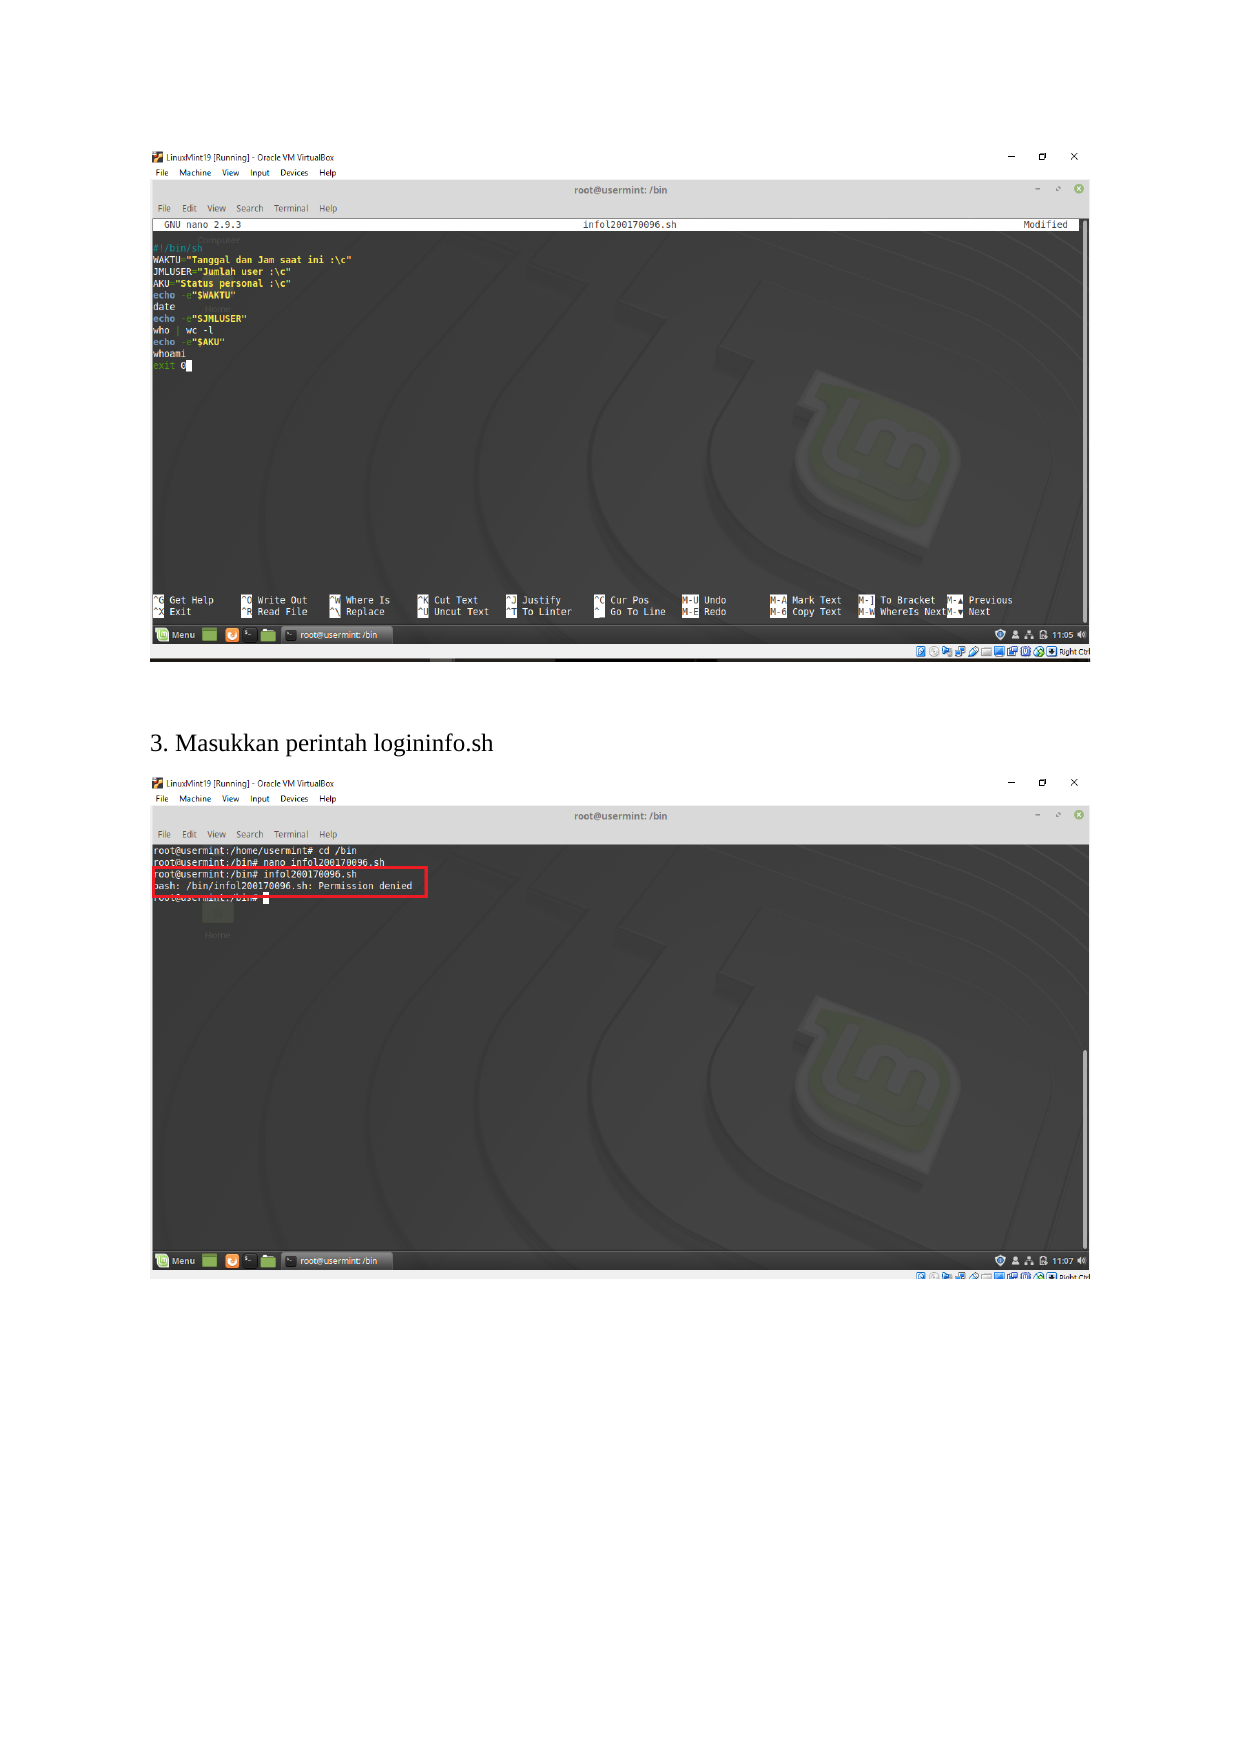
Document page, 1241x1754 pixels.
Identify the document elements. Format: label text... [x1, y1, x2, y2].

text 3. Masukkan perintah logininfo.sh [150, 728, 1090, 757]
picture [150, 775, 1091, 1279]
picture [150, 150, 1091, 662]
